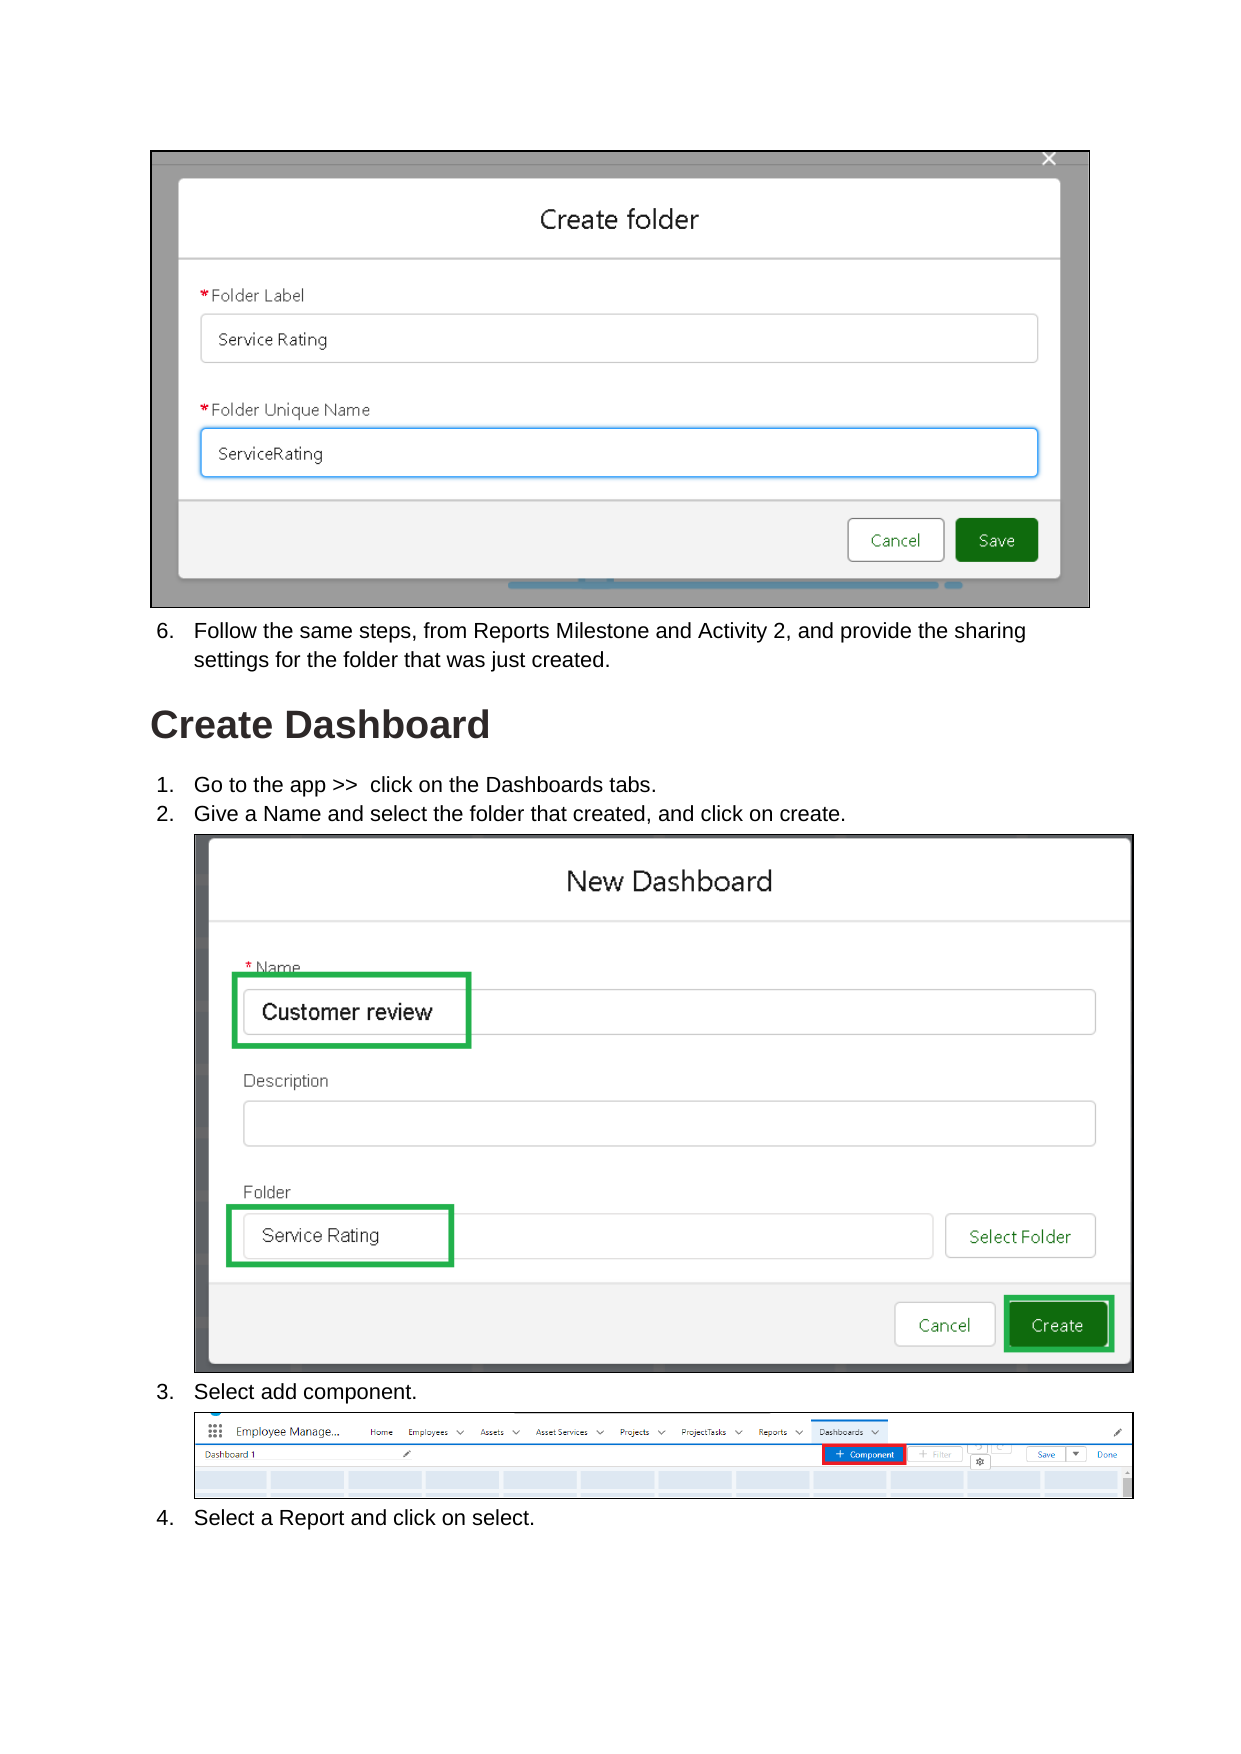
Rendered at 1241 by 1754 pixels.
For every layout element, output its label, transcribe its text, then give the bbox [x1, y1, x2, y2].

picture [152, 152, 1089, 607]
list Select a Report and click on select. [156, 1504, 1090, 1529]
picture [195, 1413, 1132, 1498]
picture [195, 835, 1132, 1372]
list Select add component. [156, 1378, 1090, 1404]
list Go to the app >> click on the Dashboards tabs. [156, 772, 1090, 797]
list Follow the same steps, from Reports Milestone and Activity 2, and provide the sharing settings for the folder that was just created. [156, 618, 1090, 672]
list Give a Name and select the folder that created, and click on create. [156, 801, 1090, 826]
subtitle Create Dashboard [150, 701, 1090, 747]
